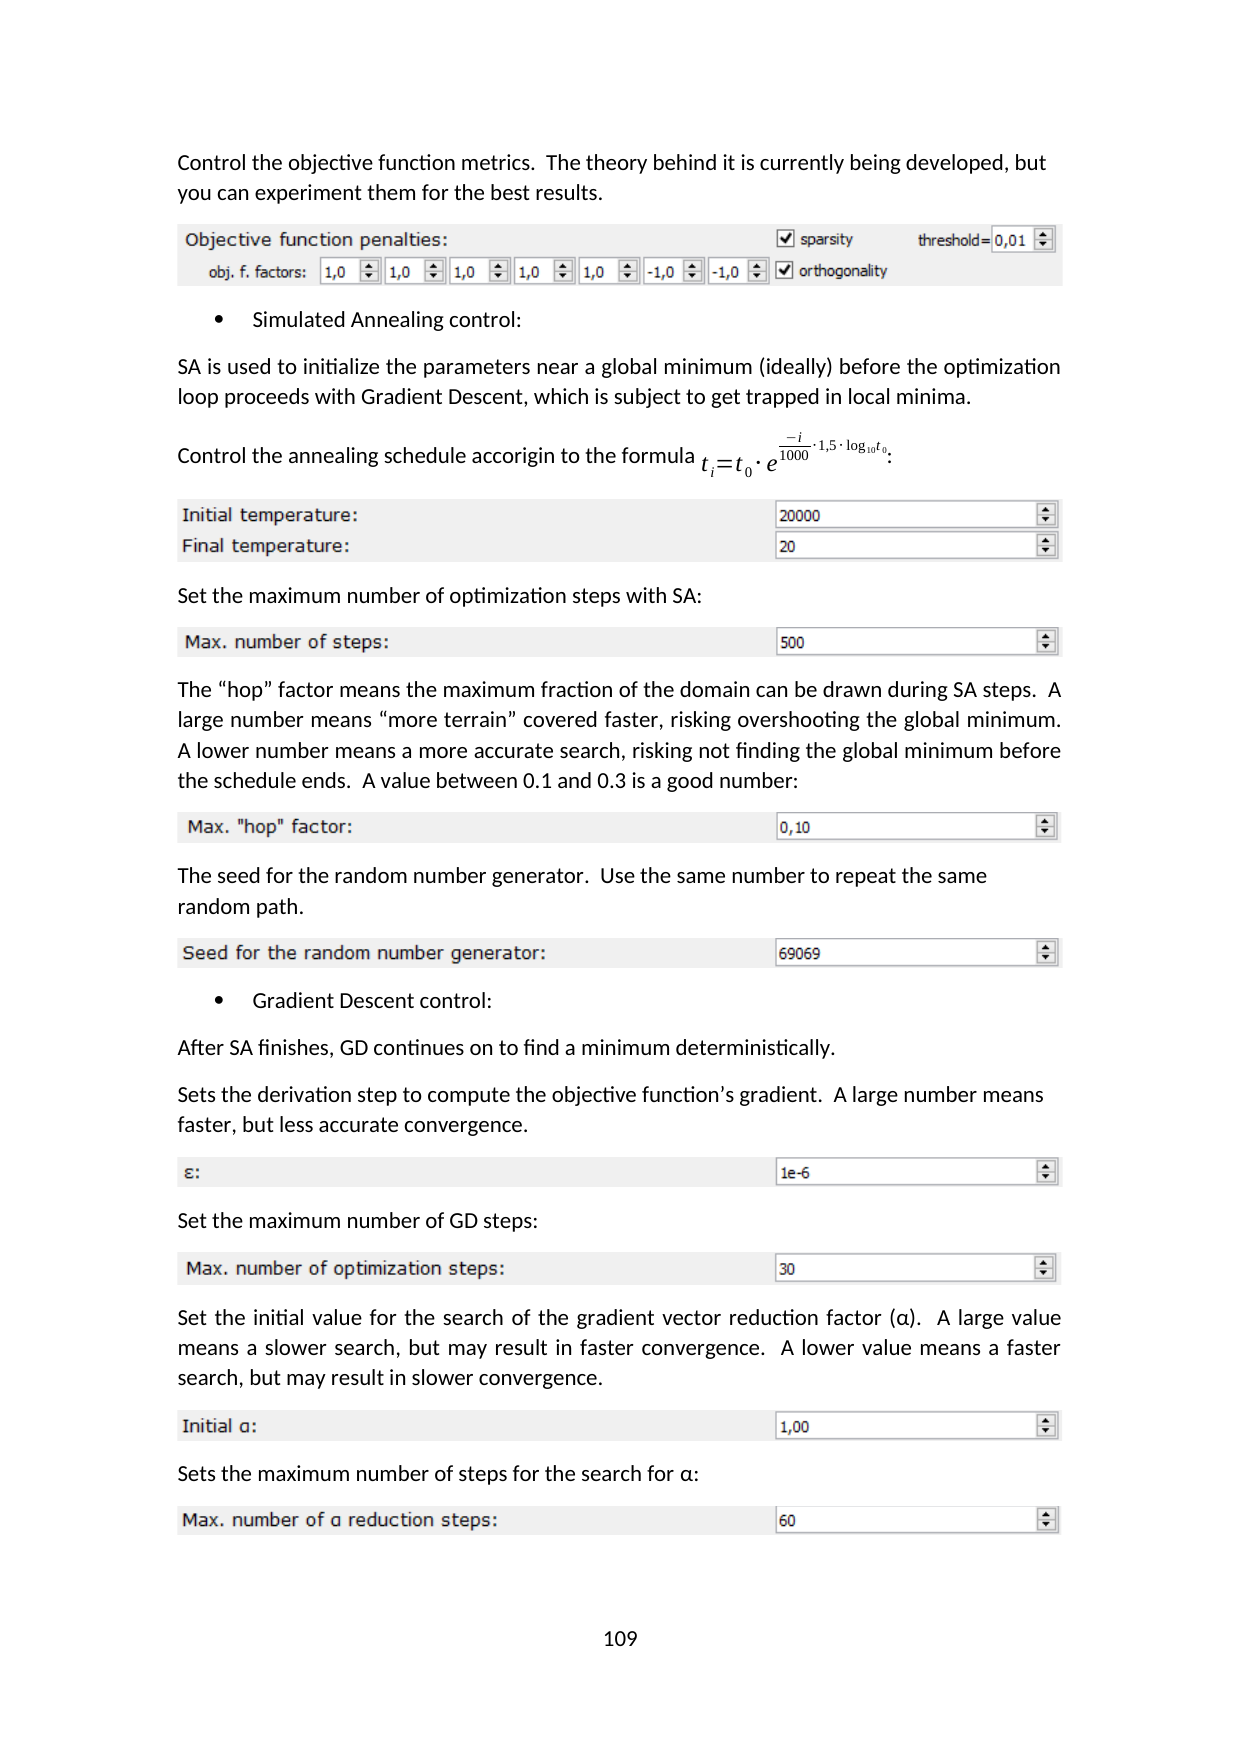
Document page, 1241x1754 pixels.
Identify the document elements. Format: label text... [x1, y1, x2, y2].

text SA is used to initialize the parameters near a global minimum (ideally) before the optimization loop proceeds with Gradient Descent, which is subject to get trapped in local minima. [177, 352, 1063, 410]
picture [177, 1506, 1062, 1535]
text Set the initial value for the search of the gradient vector reduction factor (α). A large value means a slower search, but may result in faster convergence. A lower value means a faster search, but may result in slower convergence. [177, 1303, 1063, 1391]
list Gradient Descent control: [215, 986, 1063, 1014]
list Simulated Annealing control: [215, 305, 1063, 333]
text Control the annealing schedule accorigin to the formula : [177, 429, 1063, 481]
text Sets the maximum number of steps for the search for α: [177, 1459, 1063, 1487]
picture [177, 812, 1062, 843]
text Set the maximum number of optimization steps with SA: [177, 581, 1063, 609]
text Control the objective function metrics. The theory behind it is currently being developed, but you can experiment them for the best results. [177, 148, 1063, 206]
picture [177, 499, 1063, 562]
picture [177, 224, 1063, 286]
text The “hop” factor means the maximum fraction of the domain can be drawn during SA steps. A large number means “more terrain” covered faster, risking overshooting the global minimum. A lower number means a more accurate search, risking not finding the global minimum before the schedule ends. A value between 0.1 and 0.3 is a good number: [177, 675, 1063, 794]
picture [177, 938, 1063, 968]
picture [177, 1252, 1062, 1285]
text Set the maximum number of GD steps: [177, 1206, 1063, 1234]
text The seed for the random number generator. Use the same number to repeat the same random path. [177, 862, 1063, 920]
picture [177, 1157, 1063, 1187]
text Sets the derivation step to compute the objective function’s gradient. A large number means faster, but less accurate convergence. [177, 1080, 1063, 1138]
picture [177, 1410, 1063, 1441]
picture [177, 627, 1063, 657]
text After SA finishes, GD continues on to find a minimum deterministically. [177, 1033, 1063, 1061]
